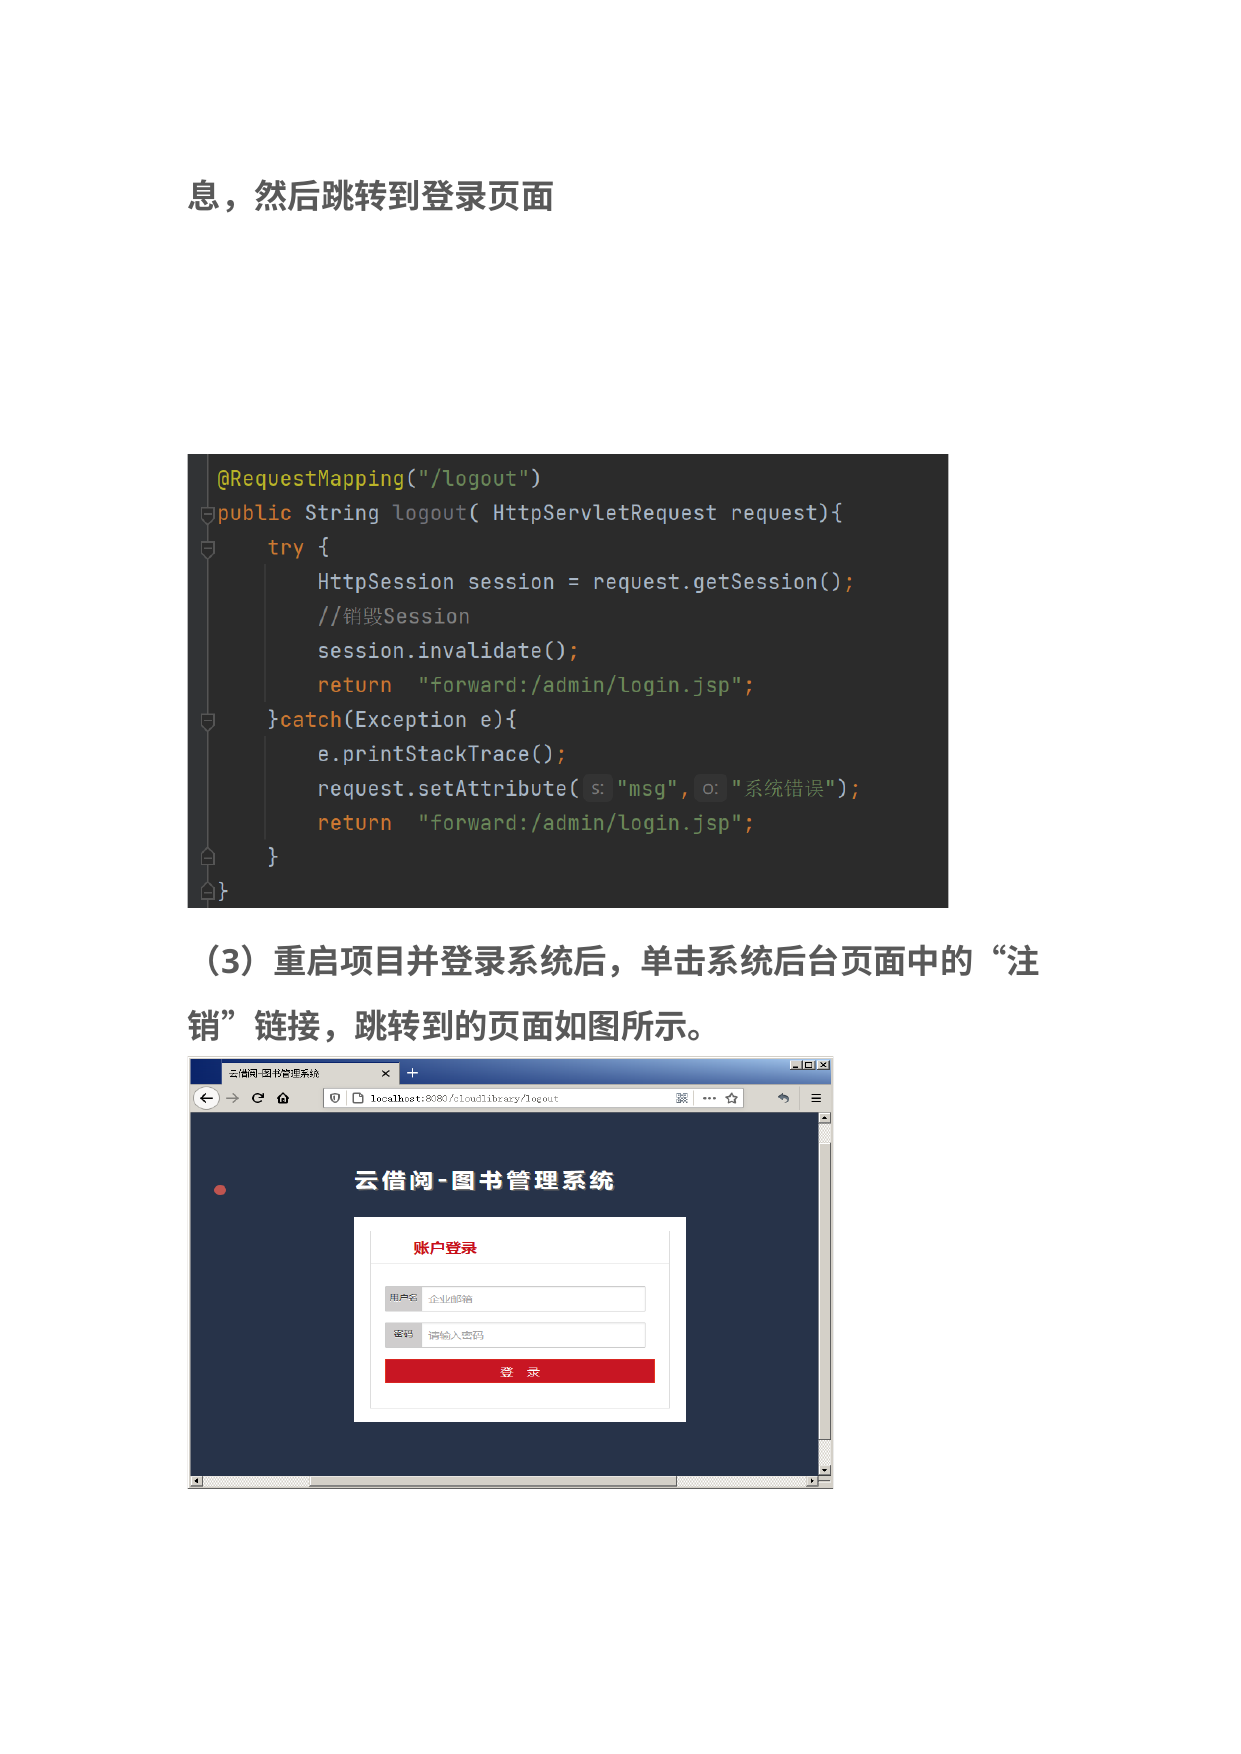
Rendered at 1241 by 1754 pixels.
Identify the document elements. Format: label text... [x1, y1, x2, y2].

picture [187, 1056, 834, 1489]
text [187, 162, 1053, 909]
picture [187, 454, 949, 908]
